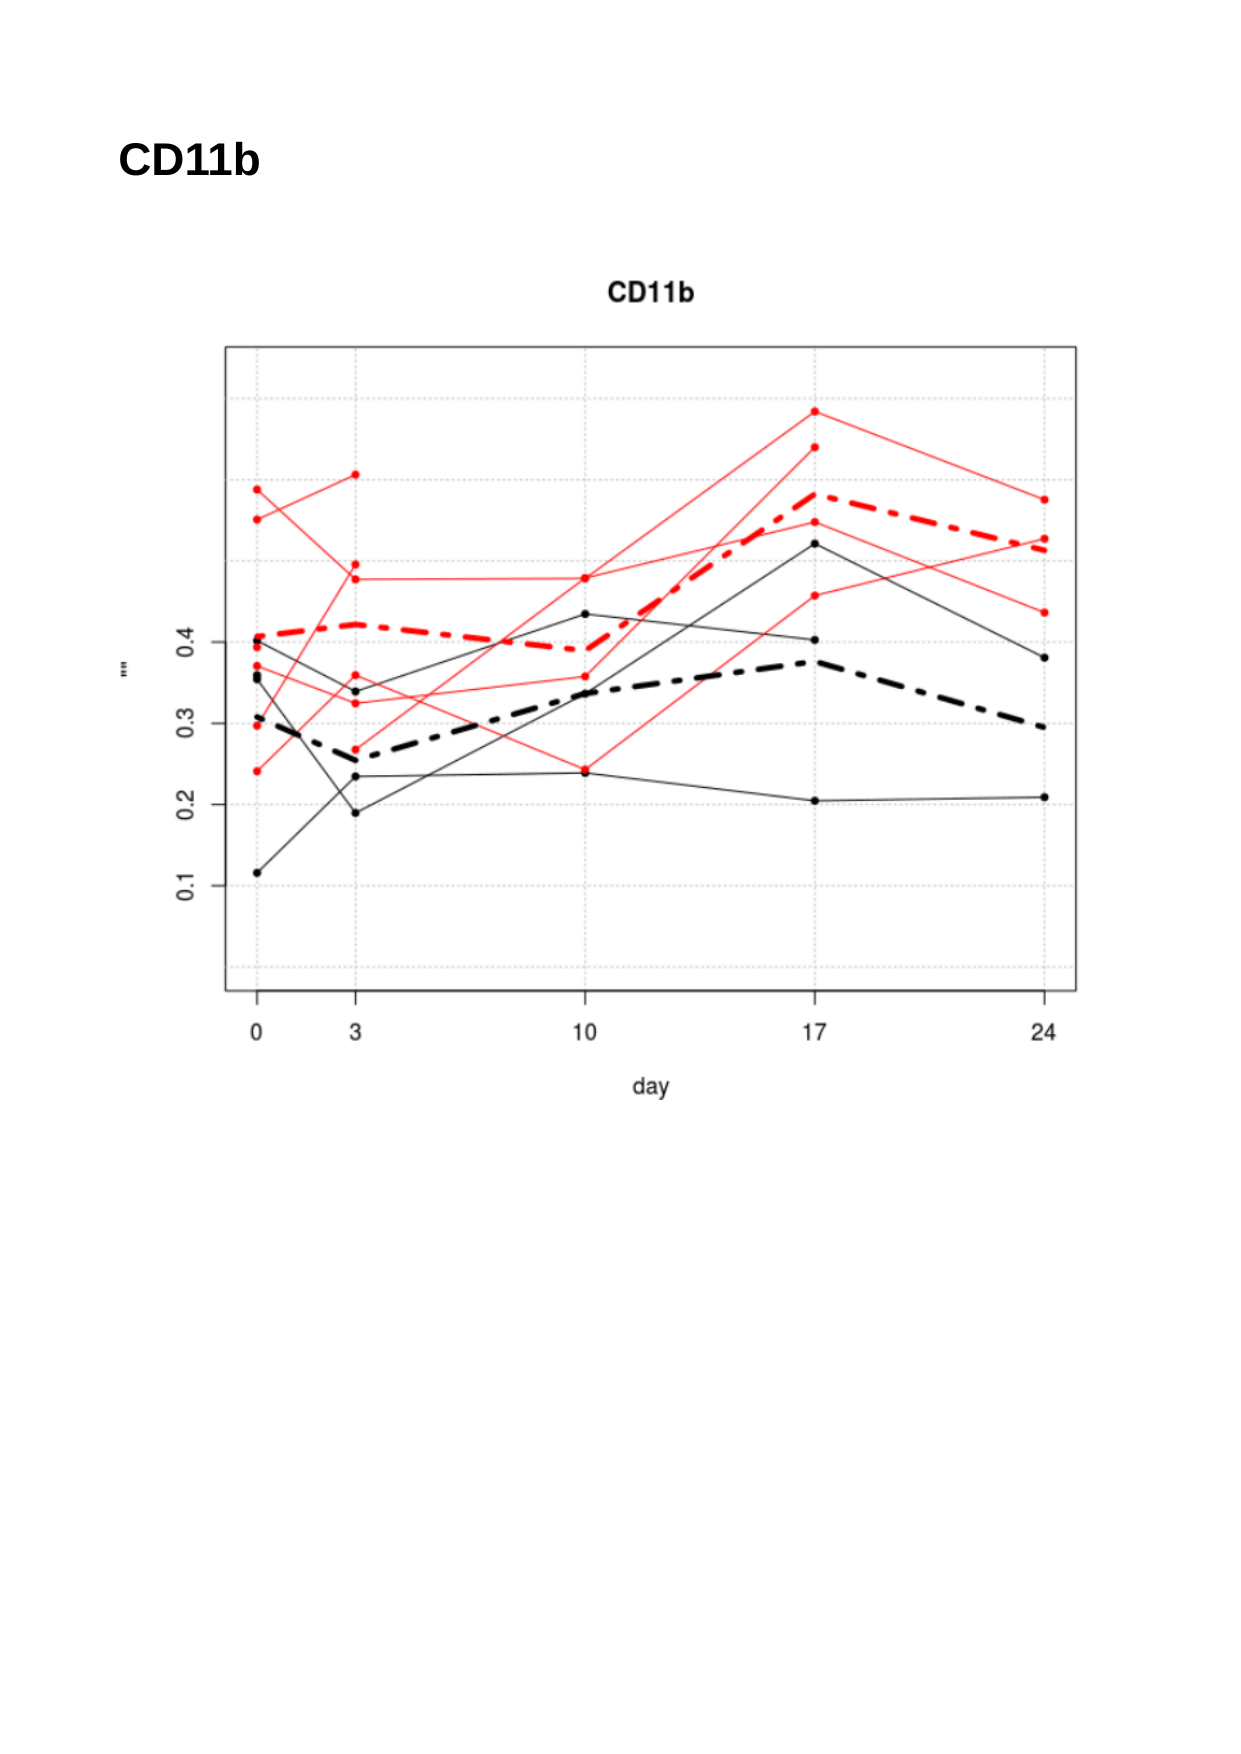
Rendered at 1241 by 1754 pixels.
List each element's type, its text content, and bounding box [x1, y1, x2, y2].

picture [118, 246, 1123, 1100]
subtitle CD11b [118, 133, 1122, 185]
